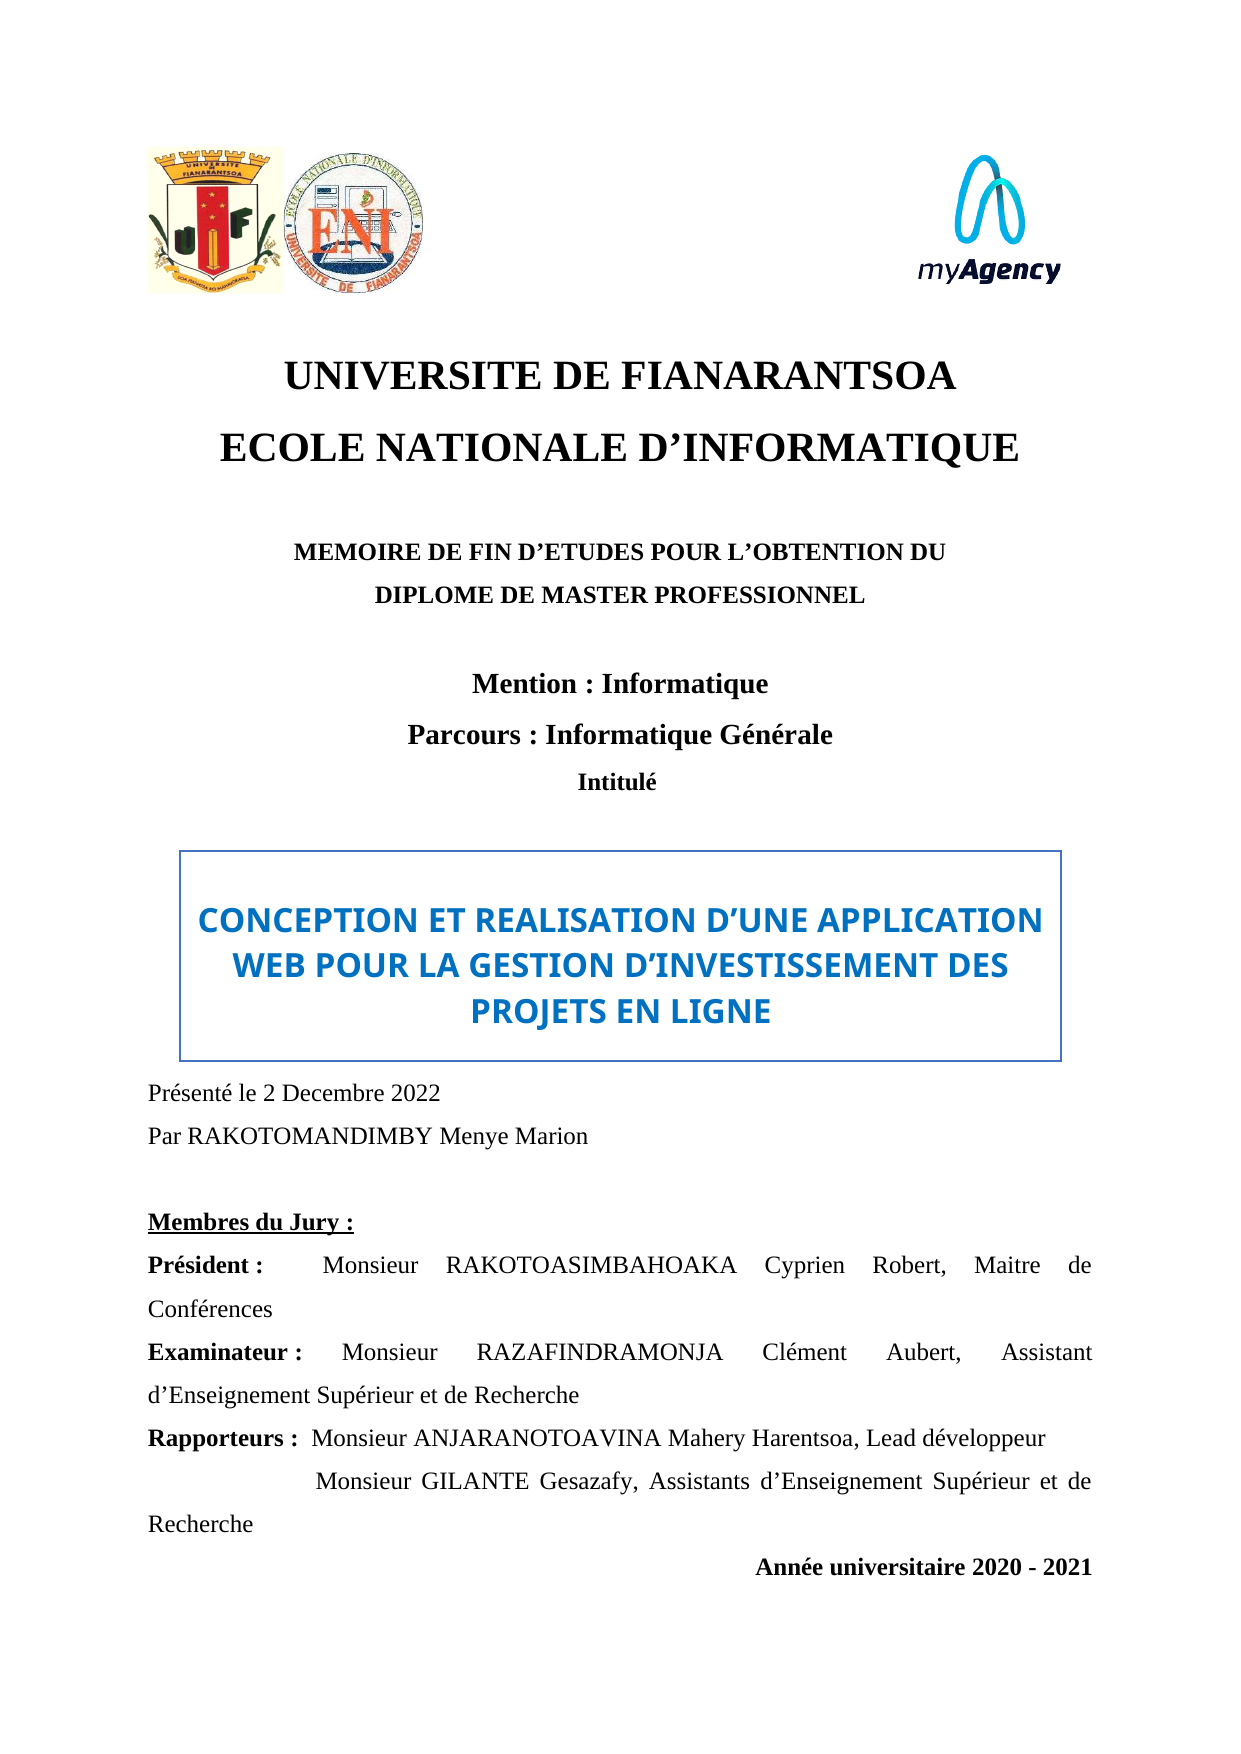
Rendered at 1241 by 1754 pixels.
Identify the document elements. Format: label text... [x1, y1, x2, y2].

text Monsieur GILANTE Gesazafy, Assistants d’Enseignement Supérieur et de Recherche [148, 1466, 1092, 1538]
text Examinateur : Monsieur RAZAFINDRAMONJA Clément Aubert, Assistant d’Enseignement Supérieur et de Recherche [148, 1337, 1092, 1409]
text Année universitaire 2020 - 2021 [148, 1552, 1092, 1581]
text UNIVERSITE DE FIANARANTSOA [148, 350, 1092, 398]
text MEMOIRE DE FIN D’ETUDES POUR L’OBTENTION DU [148, 537, 1092, 566]
text Parcours : Informatique Générale [148, 717, 1092, 751]
text Intitulé [148, 767, 1092, 796]
text Président : Monsieur RAKOTOASIMBAHOAKA Cyprien Robert, Maitre de Conférences [148, 1251, 1092, 1322]
picture [283, 153, 423, 293]
text ECOLE NATIONALE D’INFORMATIQUE [148, 422, 1092, 470]
text Par RAKOTOMANDIMBY Menye Marion [148, 1121, 1092, 1150]
table_header [631, 148, 1125, 307]
text Présenté le 2 Decembre 2022 [148, 897, 1092, 1107]
text Mention : Informatique [148, 667, 1092, 700]
table_header [137, 148, 631, 307]
text Membres du Jury : [148, 1207, 1092, 1236]
picture [918, 155, 1061, 284]
text Rapporteurs : Monsieur ANJARANOTOAVINA Mahery Harentsoa, Lead développeur [148, 1423, 1092, 1452]
text DIPLOME DE MASTER PROFESSIONNEL [148, 580, 1092, 609]
